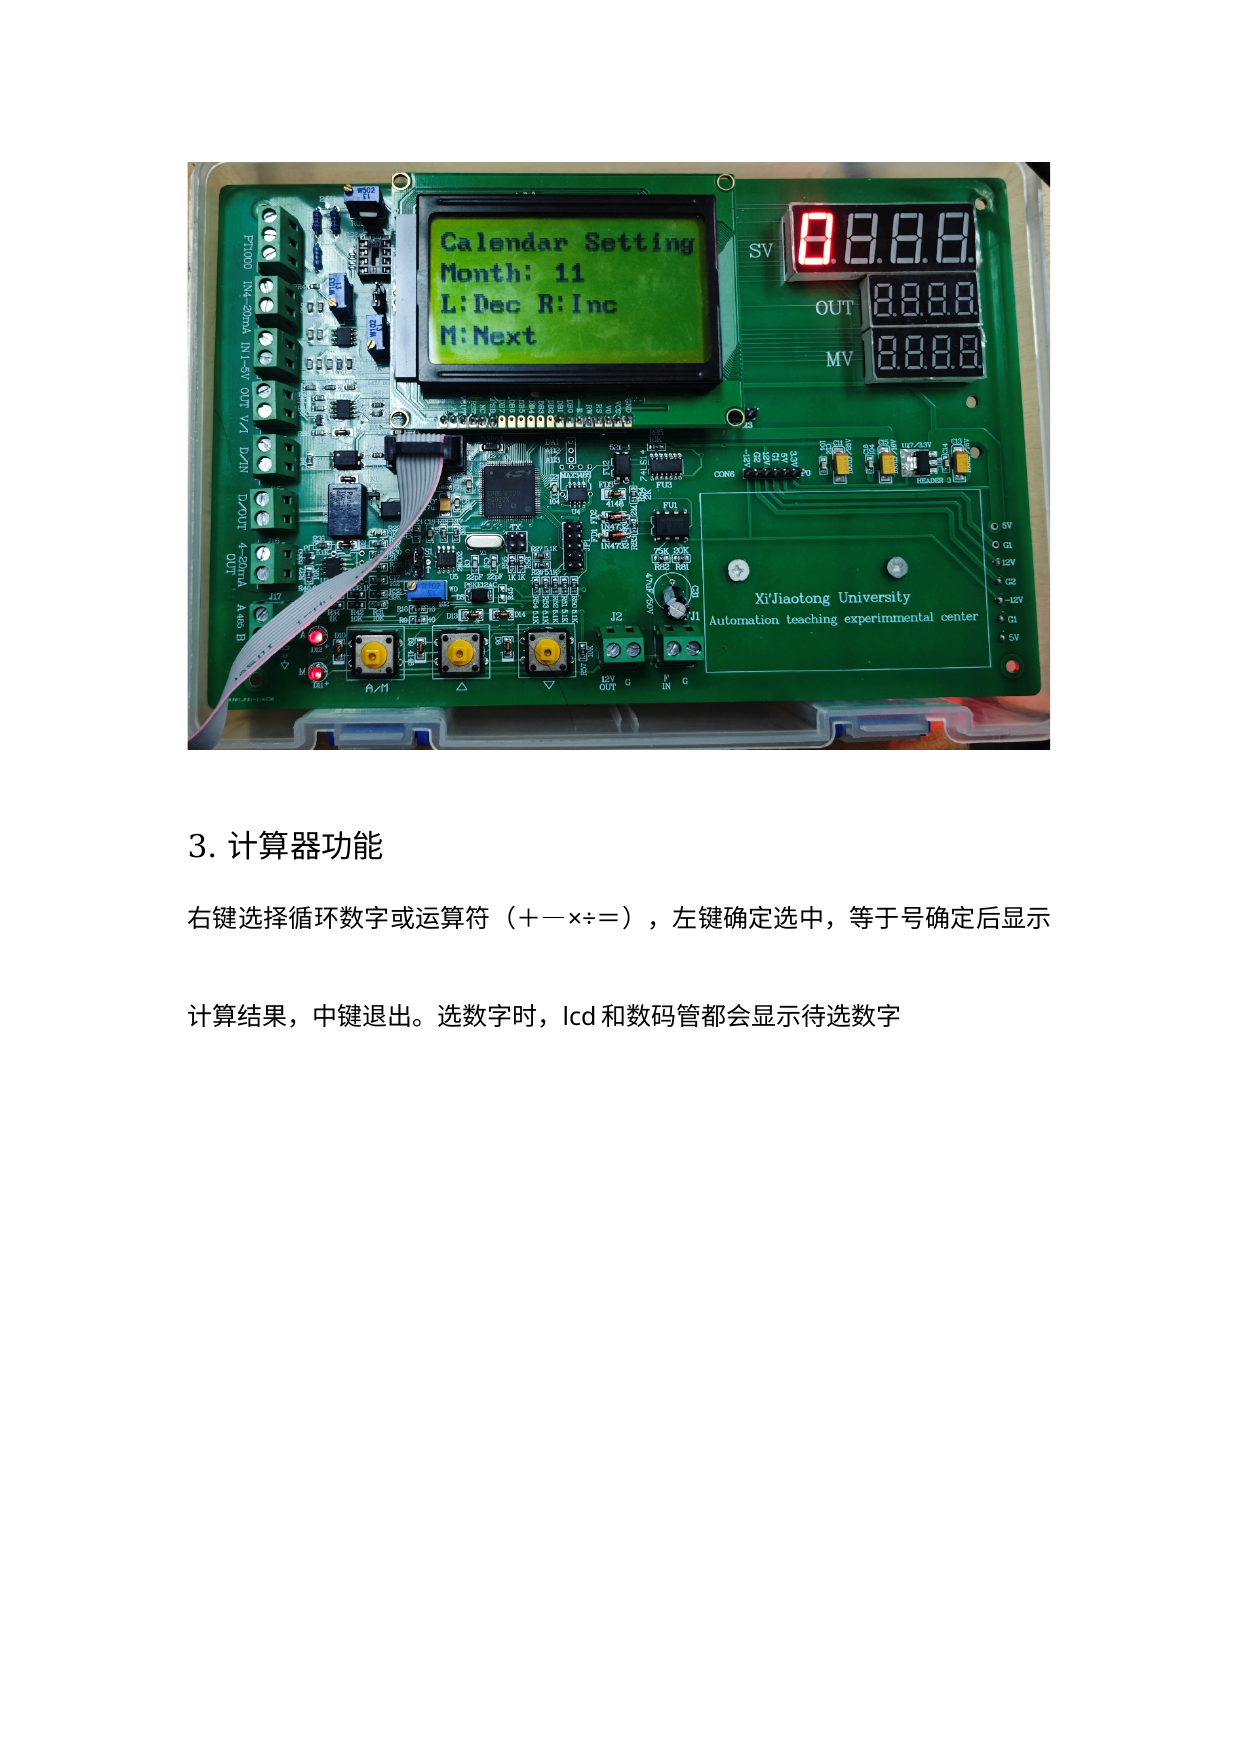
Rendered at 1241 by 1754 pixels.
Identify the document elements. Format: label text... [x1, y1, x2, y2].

text 右键选择循环数字或运算符（＋—×÷＝），左键确定选中，等于号确定后显示计算结果，中键退出。选数字时，lcd和数码管都会显示待选数字 [187, 884, 1053, 1047]
picture [187, 162, 1051, 750]
subtitle 3. 计算器功能 [187, 811, 1053, 876]
